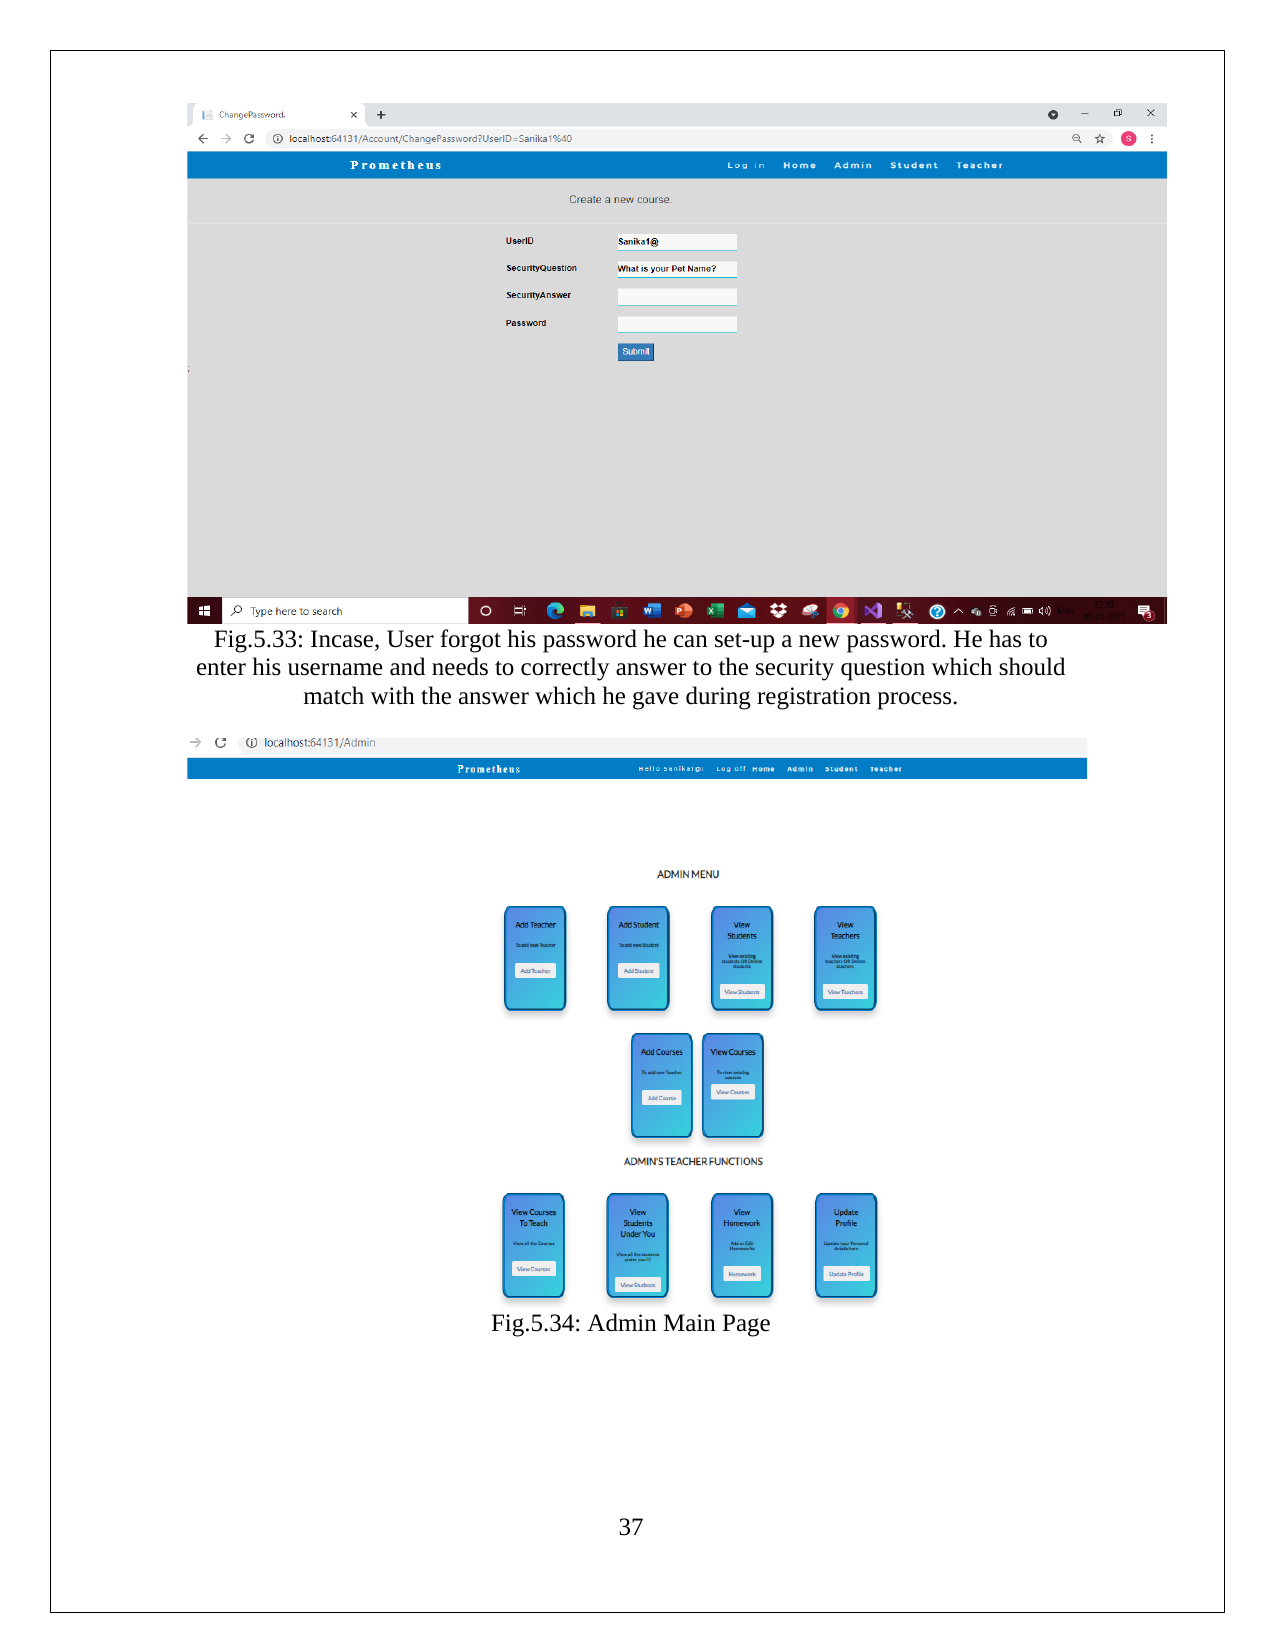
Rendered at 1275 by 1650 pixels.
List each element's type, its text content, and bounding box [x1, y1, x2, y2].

picture [187, 103, 1167, 624]
text Fig.5.33: Incase, User forgot his password he can set-up a new password. He has to enter his username and needs to correctly answer to the security question which should match with the answer which he gave during registration process. [187, 624, 1074, 710]
text Fig.5.34: Admin Main Page [187, 1309, 1074, 1337]
text 37 [187, 1512, 1074, 1541]
picture [187, 738, 1088, 1309]
